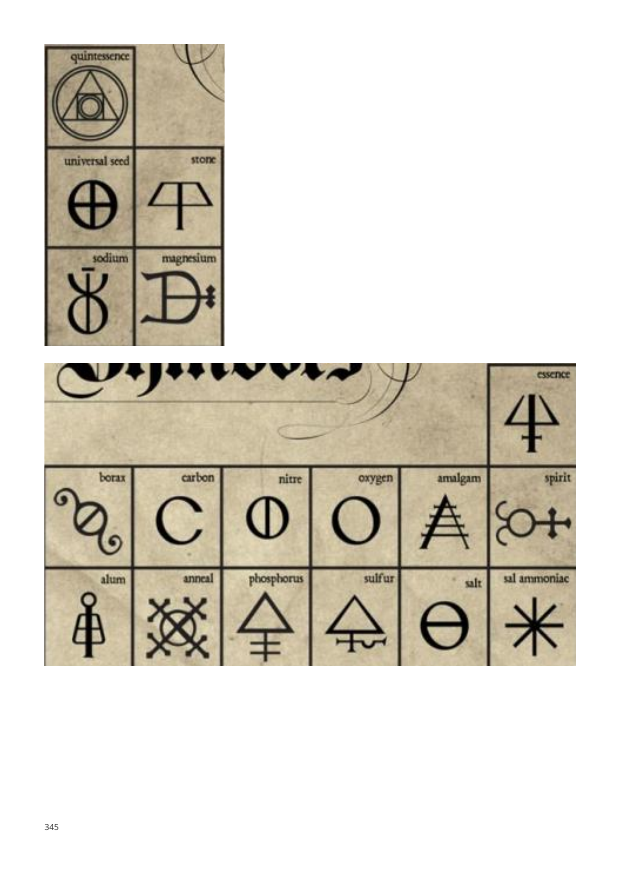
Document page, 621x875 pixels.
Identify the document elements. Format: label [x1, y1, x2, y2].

picture [44, 44, 225, 346]
picture [44, 363, 576, 666]
